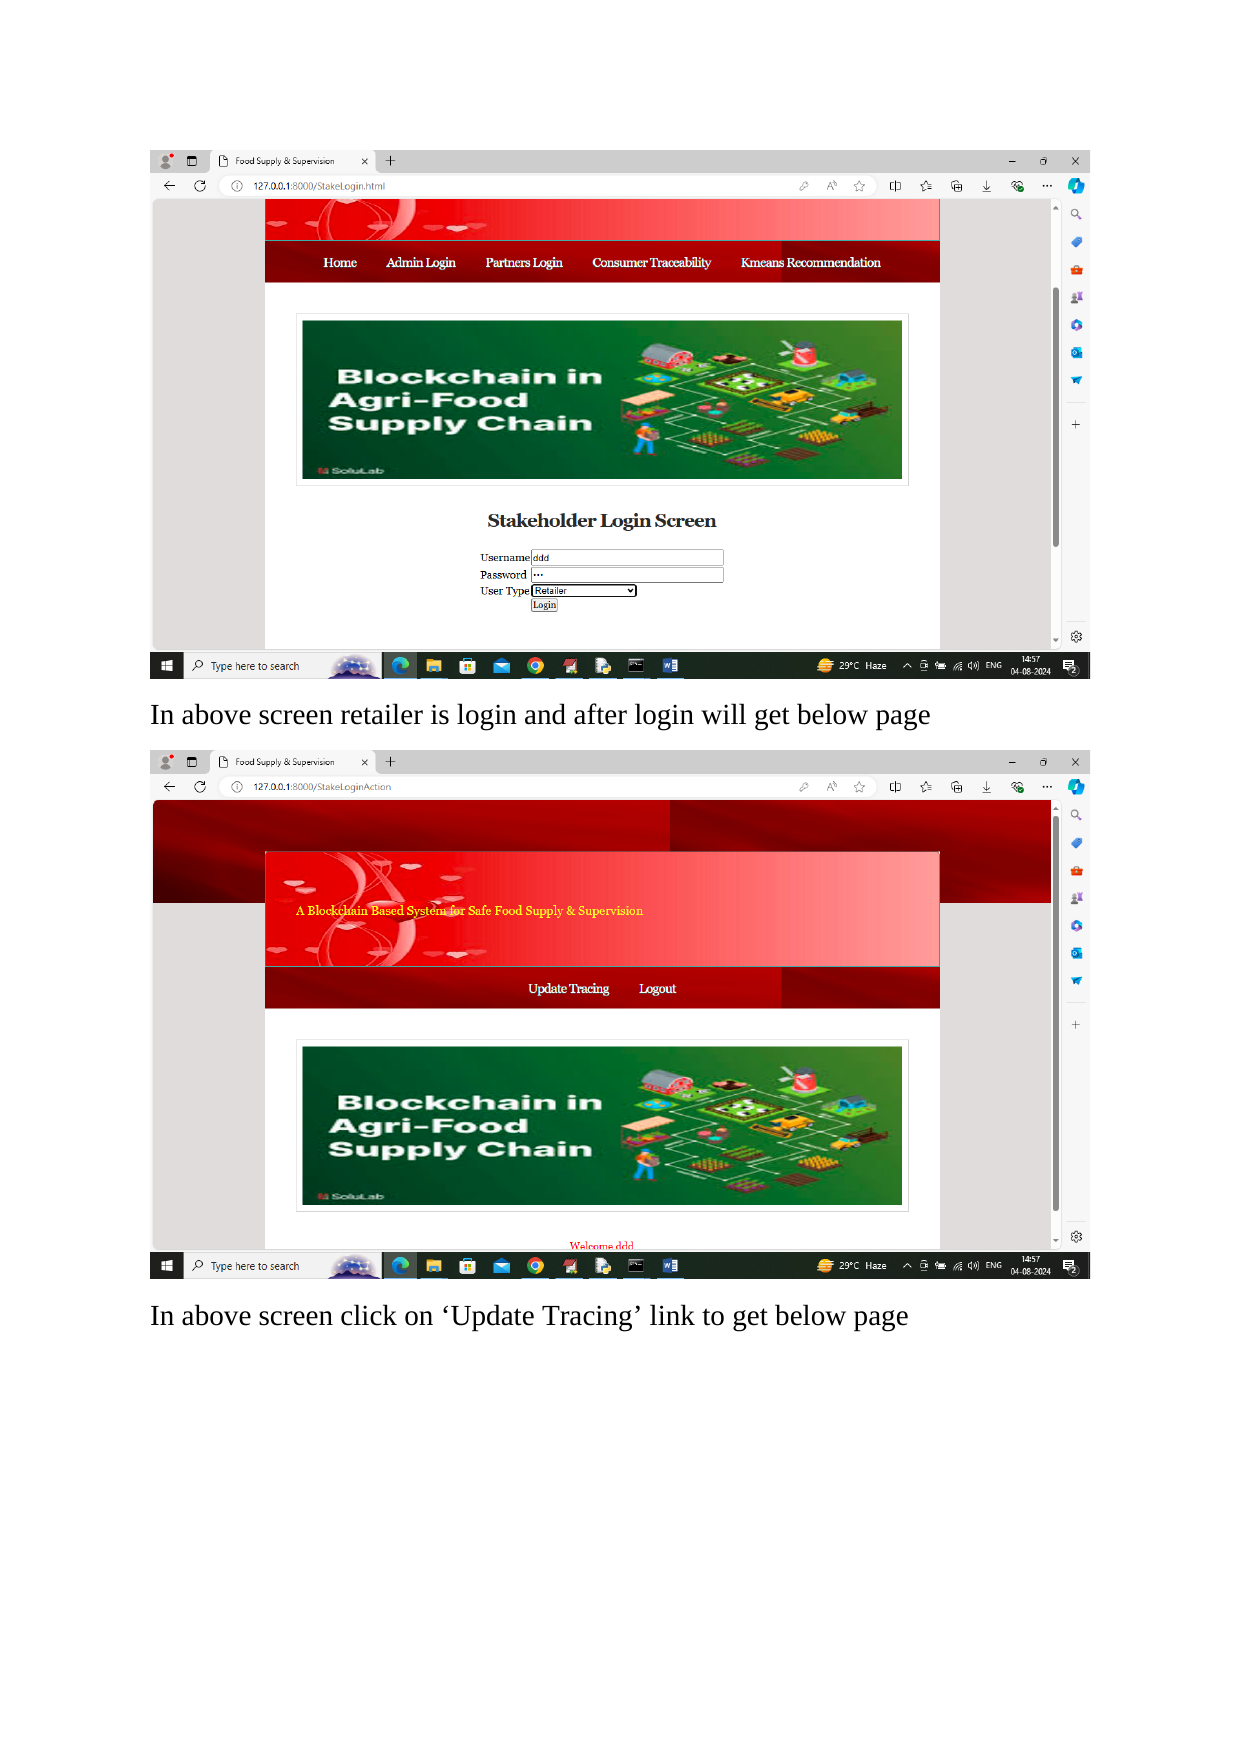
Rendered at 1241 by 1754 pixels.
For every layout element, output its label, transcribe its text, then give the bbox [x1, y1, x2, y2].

text In above screen click on ‘Update Tracing’ link to get below page [150, 1298, 1090, 1331]
picture [150, 750, 1091, 1279]
text In above screen retailer is login and after login will get below page [150, 697, 1090, 731]
picture [150, 150, 1091, 679]
